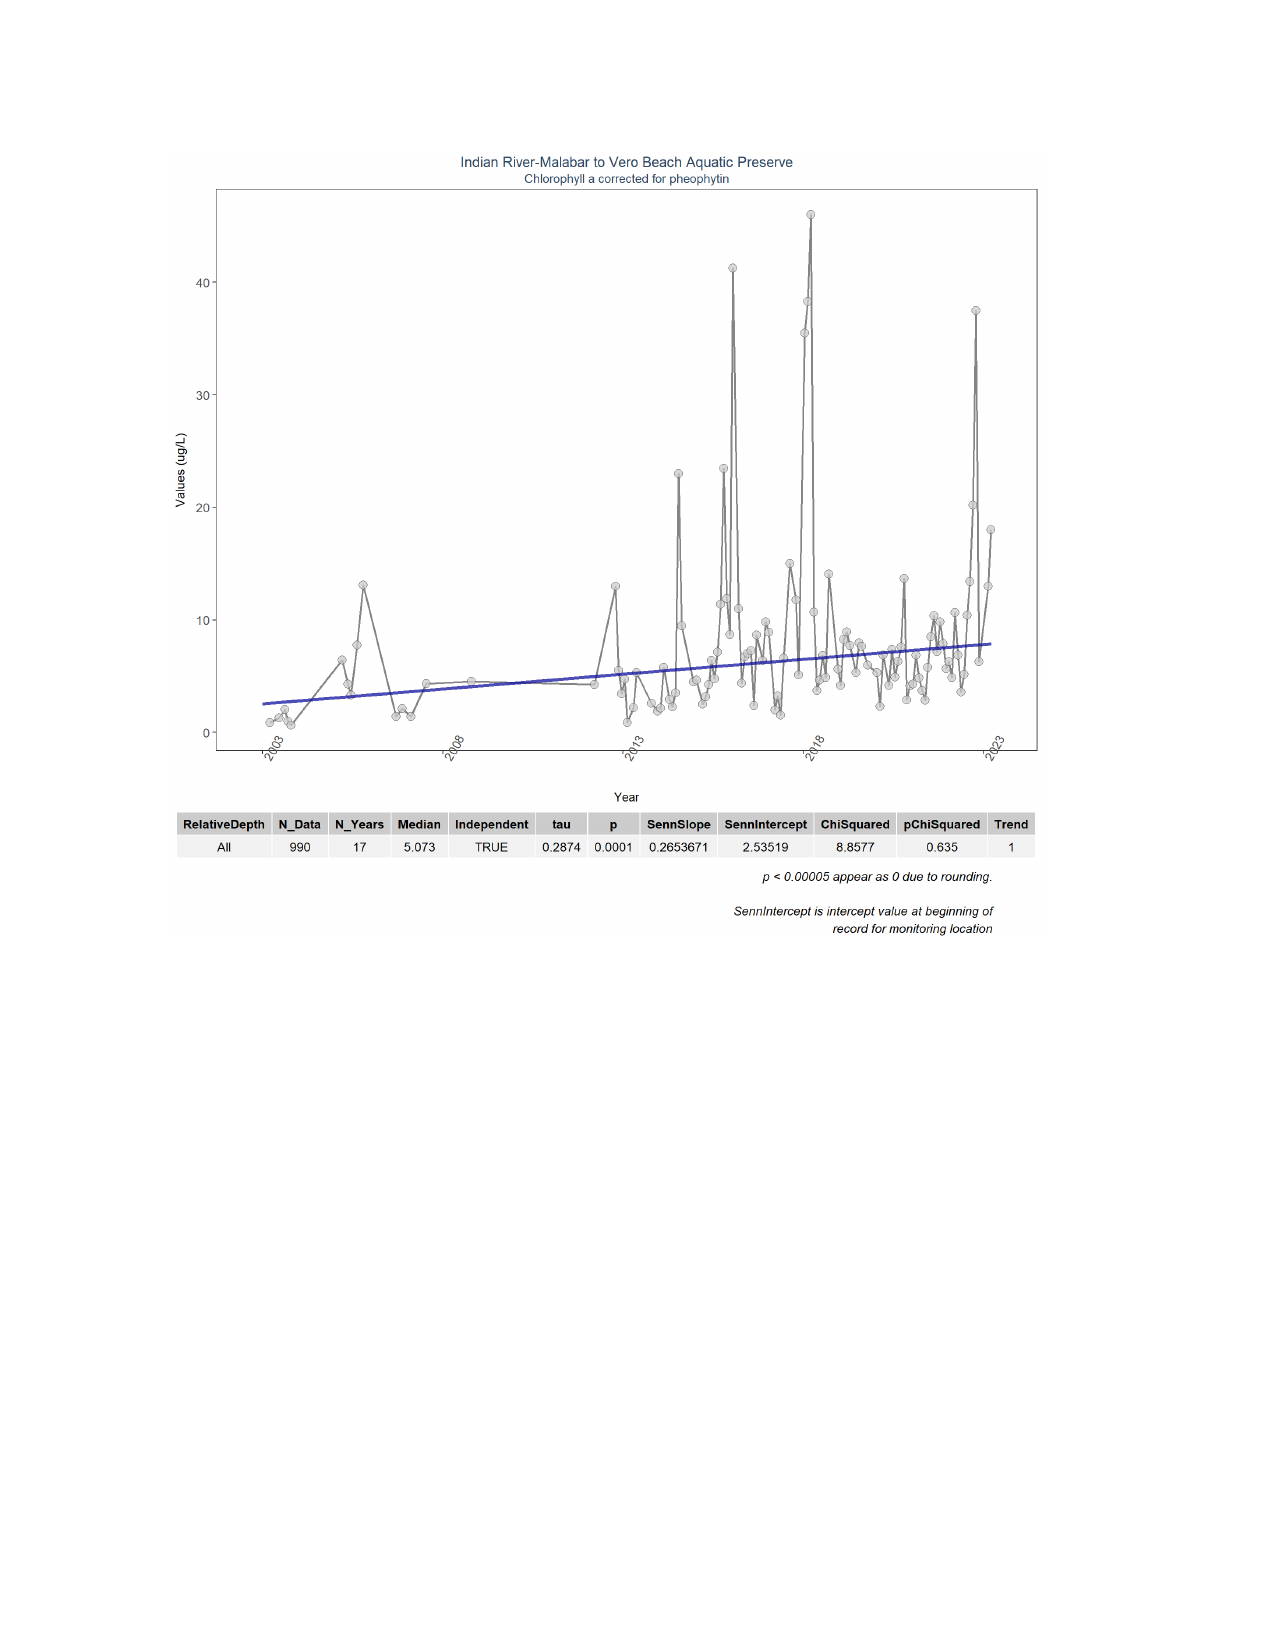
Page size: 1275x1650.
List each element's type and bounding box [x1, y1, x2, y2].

picture [168, 150, 1044, 938]
